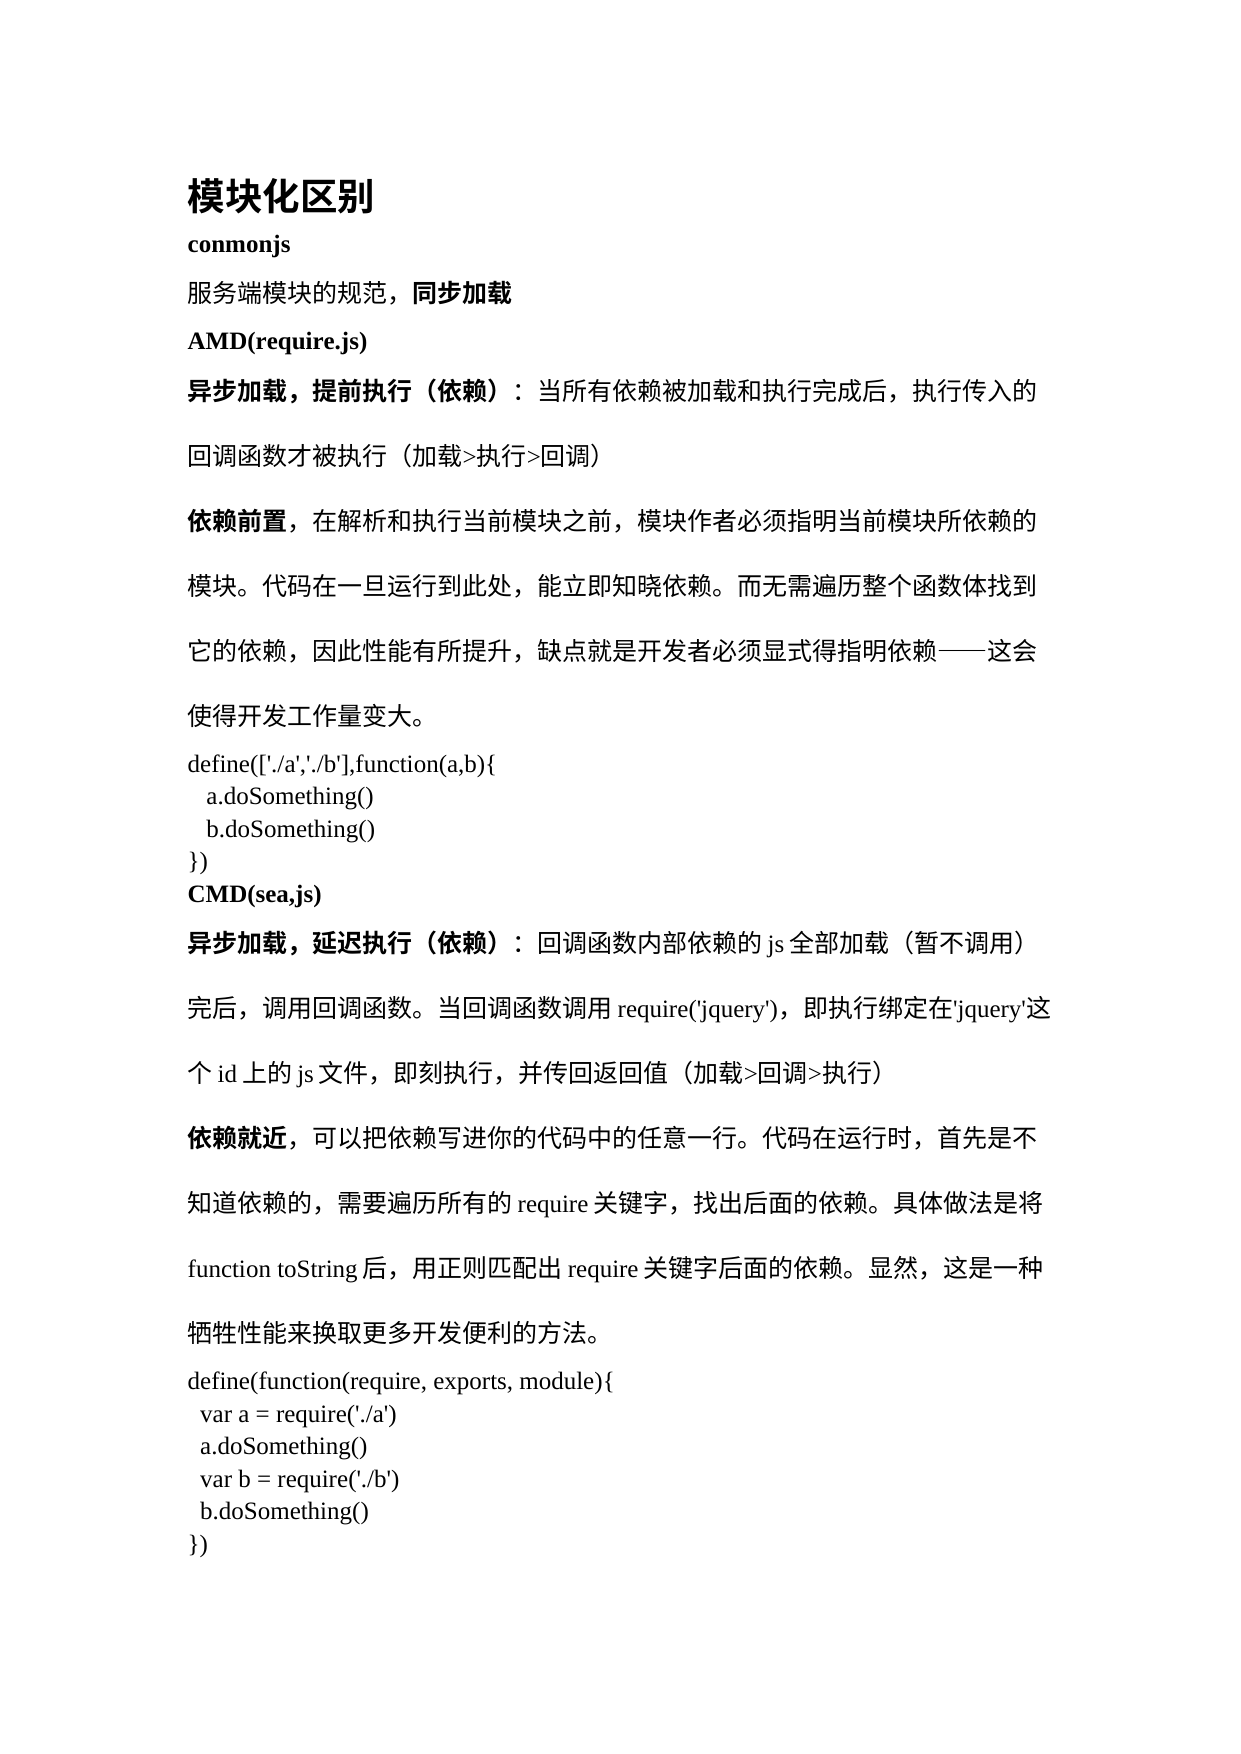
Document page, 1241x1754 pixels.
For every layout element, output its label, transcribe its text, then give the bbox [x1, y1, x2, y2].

list 异步加载，延迟执行（依赖）：回调函数内部依赖的js全部加载（暂不调用）完后，调用回调函数。当回调函数调用require('jquery')，即执行绑定在'jquery'这个id上的js文件，即刻执行，并传回返回值（加载>回调>执行） [187, 909, 1053, 1104]
list a.doSomething() [187, 779, 1053, 812]
list var a = require('./a') [187, 1397, 1053, 1429]
list var b = require('./b') [187, 1462, 1053, 1494]
list 依赖前置，在解析和执行当前模块之前，模块作者必须指明当前模块所依赖的模块。代码在一旦运行到此处，能立即知晓依赖。而无需遍历整个函数体找到它的依赖，因此性能有所提升，缺点就是开发者必须显式得指明依赖——这会使得开发工作量变大。 [187, 487, 1053, 747]
list 依赖就近，可以把依赖写进你的代码中的任意一行。代码在运行时，首先是不知道依赖的，需要遍历所有的require关键字，找出后面的依赖。具体做法是将function toString后，用正则匹配出require关键字后面的依赖。显然，这是一种牺牲性能来换取更多开发便利的方法。 [187, 1104, 1053, 1364]
list b.doSomething() [187, 1494, 1053, 1527]
list 服务端模块的规范，同步加载 [187, 259, 1053, 324]
list 模块化区别 [187, 162, 1053, 227]
list define(function(require, exports, module){ [187, 1364, 1053, 1397]
list ‌AMD(require.js) [187, 324, 1053, 357]
list a.doSomething() [187, 1429, 1053, 1462]
list }) [187, 844, 1053, 877]
list 异步加载，提前执行（依赖）：当所有依赖被加载和执行完成后，执行传入的回调函数才被执行（加载>执行>回调） [187, 357, 1053, 487]
list define(['./a','./b'],function(a,b){ [187, 747, 1053, 779]
list ‌CMD(sea,js) [187, 877, 1053, 909]
list b.doSomething() [187, 812, 1053, 844]
list ‌conmonjs [187, 227, 1053, 259]
list }) [187, 1527, 1053, 1559]
